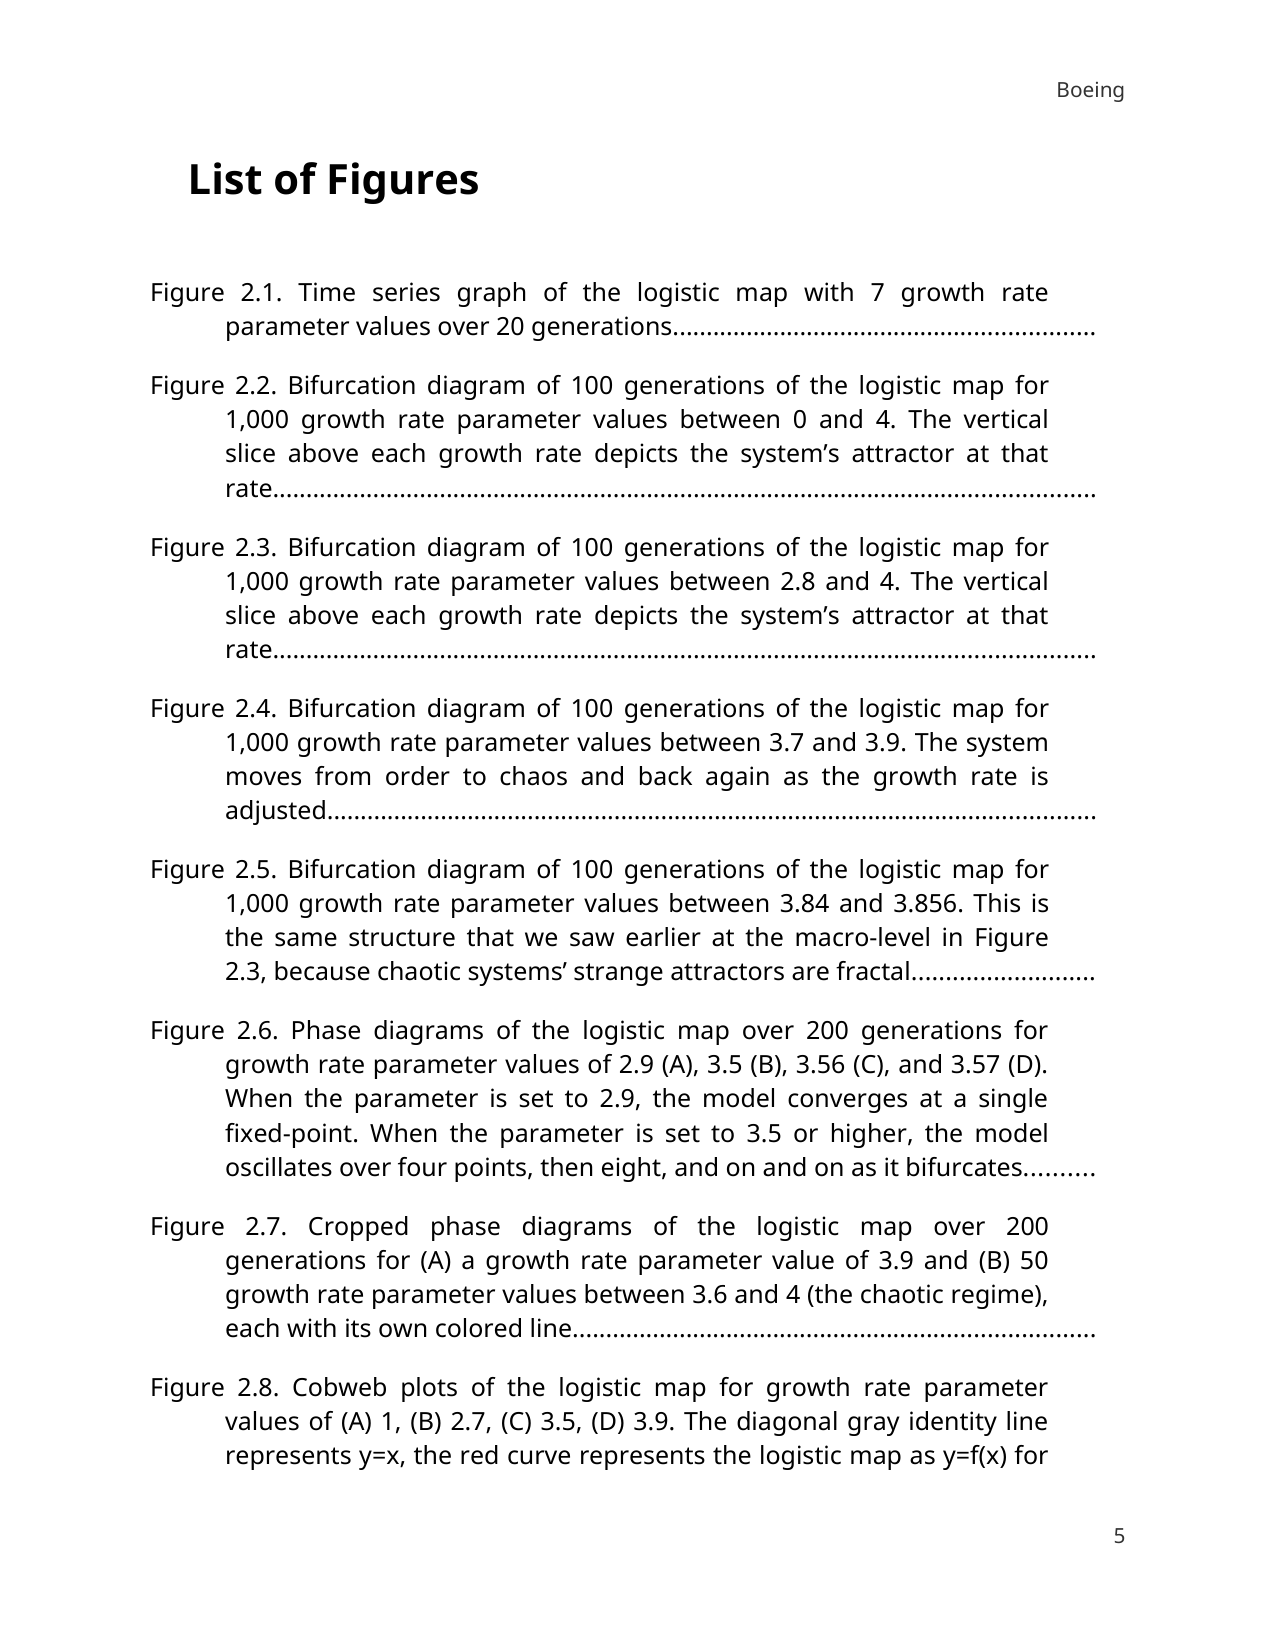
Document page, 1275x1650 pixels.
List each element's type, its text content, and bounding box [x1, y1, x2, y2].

text Figure 2.6. Phase diagrams of the logistic map over 200 generations for growth rate parameter values of 2.9 (A), 3.5 (B), 3.56 (C), and 3.57 (D). When the parameter is set to 2.9, the model converges at a single fixed-point. When the parameter is set to 3.5 or higher, the model oscillates over four points, then eight, and on and on as it bifurcates. 36 [150, 1013, 1050, 1183]
text Figure 2.4. Bifurcation diagram of 100 generations of the logistic map for 1,000 growth rate parameter values between 3.7 and 3.9. The system moves from order to chaos and back again as the growth rate is adjusted. 33 [150, 691, 1050, 827]
text Figure 2.2. Bifurcation diagram of 100 generations of the logistic map for 1,000 growth rate parameter values between 0 and 4. The vertical slice above each growth rate depicts the system’s attractor at that rate. 31 [150, 368, 1050, 504]
text Figure 2.3. Bifurcation diagram of 100 generations of the logistic map for 1,000 growth rate parameter values between 2.8 and 4. The vertical slice above each growth rate depicts the system’s attractor at that rate. 32 [150, 529, 1050, 666]
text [150, 1369, 1050, 1472]
text Figure 2.7. Cropped phase diagrams of the logistic map over 200 generations for (A) a growth rate parameter value of 3.9 and (B) 50 growth rate parameter values between 3.6 and 4 (the chaotic regime), each with its own colored line. 38 [150, 1208, 1050, 1344]
text Figure 2.1. Time series graph of the logistic map with 7 growth rate parameter values over 20 generations. 29 [150, 275, 1050, 343]
subtitle List of Figures [187, 150, 1125, 207]
text Figure 2.5. Bifurcation diagram of 100 generations of the logistic map for 1,000 growth rate parameter values between 3.84 and 3.856. This is the same structure that we saw earlier at the macro-level in Figure 2.3, because chaotic systems’ strange attractors are fractal. 35 [150, 852, 1050, 988]
